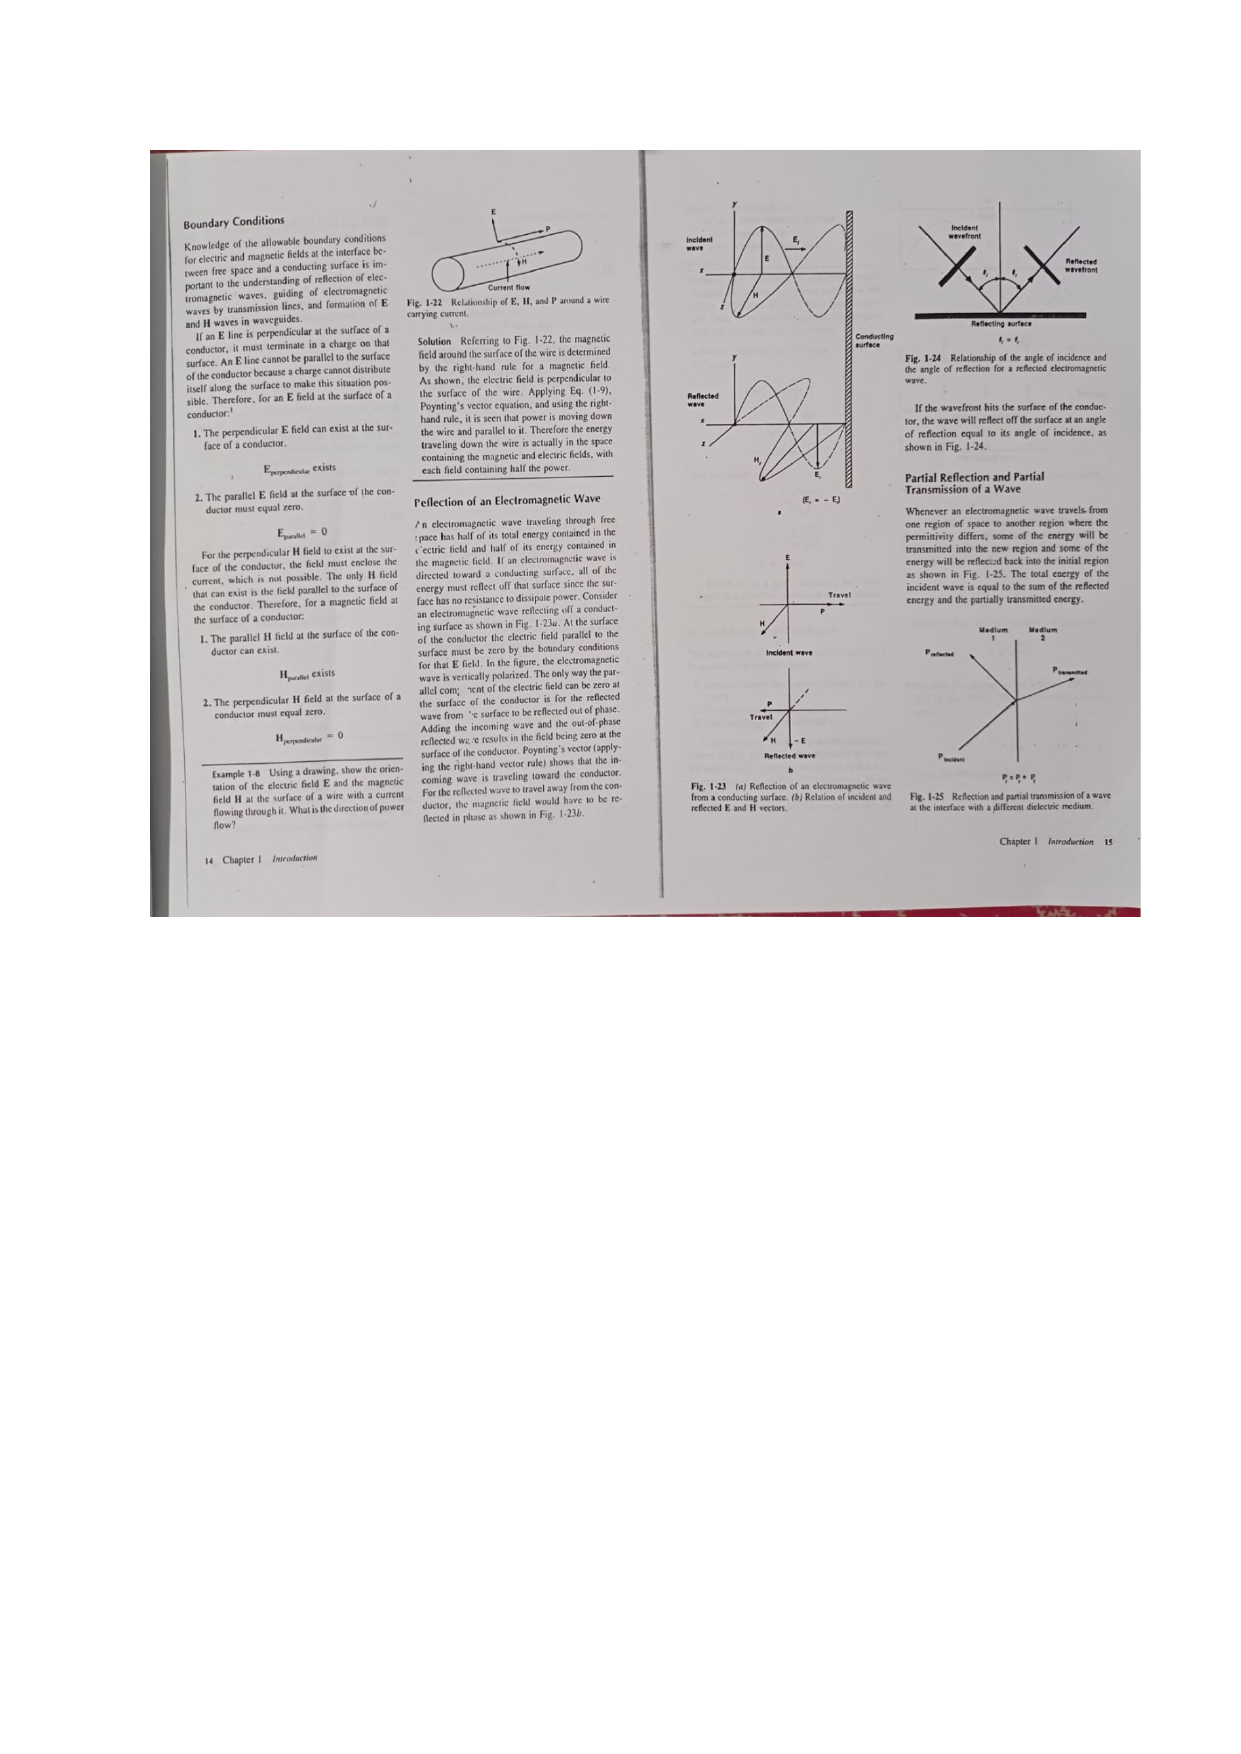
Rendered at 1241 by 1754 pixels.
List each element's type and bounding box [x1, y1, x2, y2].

picture [150, 150, 1141, 917]
